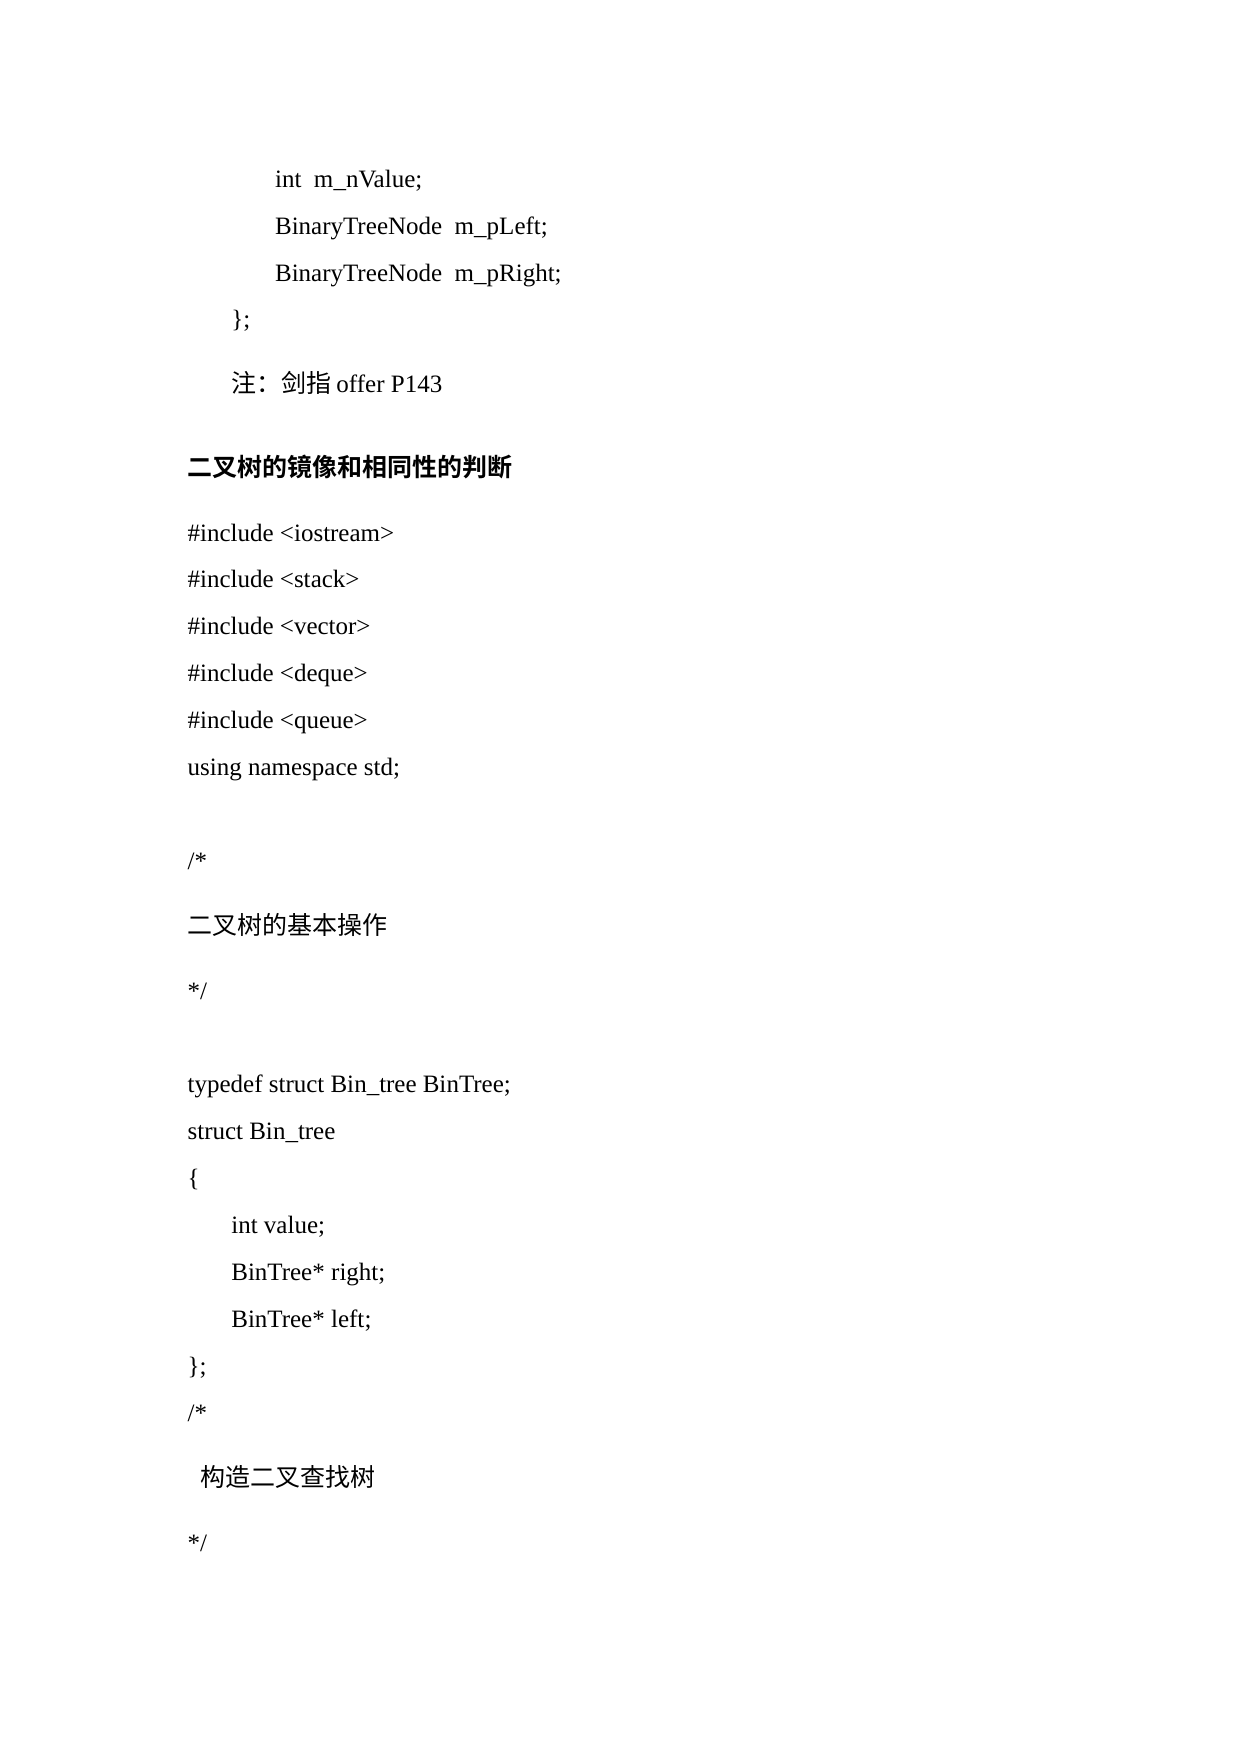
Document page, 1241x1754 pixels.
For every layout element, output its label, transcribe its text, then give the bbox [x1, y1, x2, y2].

text }; [187, 1349, 1053, 1381]
text */ [187, 1526, 1053, 1558]
text #include <deque> [187, 656, 1053, 689]
text #include <vector> [187, 609, 1053, 642]
text }; [187, 303, 1053, 335]
text struct Bin_tree [187, 1114, 1053, 1147]
text BinTree* right; [187, 1255, 1053, 1288]
text #include <queue> [187, 703, 1053, 736]
text { [187, 1161, 1053, 1194]
text 二叉树的基本操作 [187, 891, 1053, 956]
text #include <iostream> [187, 516, 1053, 548]
text 构造二叉查找树 [187, 1443, 1053, 1508]
text int m_nValue; [187, 162, 1053, 194]
text /* [187, 844, 1053, 876]
text /* [187, 1396, 1053, 1428]
text using namespace std; [187, 750, 1053, 783]
subtitle 二叉树的镜像和相同性的判断 [187, 433, 1053, 498]
text BinaryTreeNode m_pLeft; [187, 209, 1053, 241]
text typedef struct Bin_tree BinTree; [187, 1068, 1053, 1100]
text #include <stack> [187, 563, 1053, 595]
text int value; [187, 1208, 1053, 1241]
text BinaryTreeNode m_pRight; [231, 256, 1053, 288]
text 注：剑指offer P143 [187, 349, 1053, 414]
text */ [187, 974, 1053, 1006]
text BinTree* left; [187, 1302, 1053, 1334]
